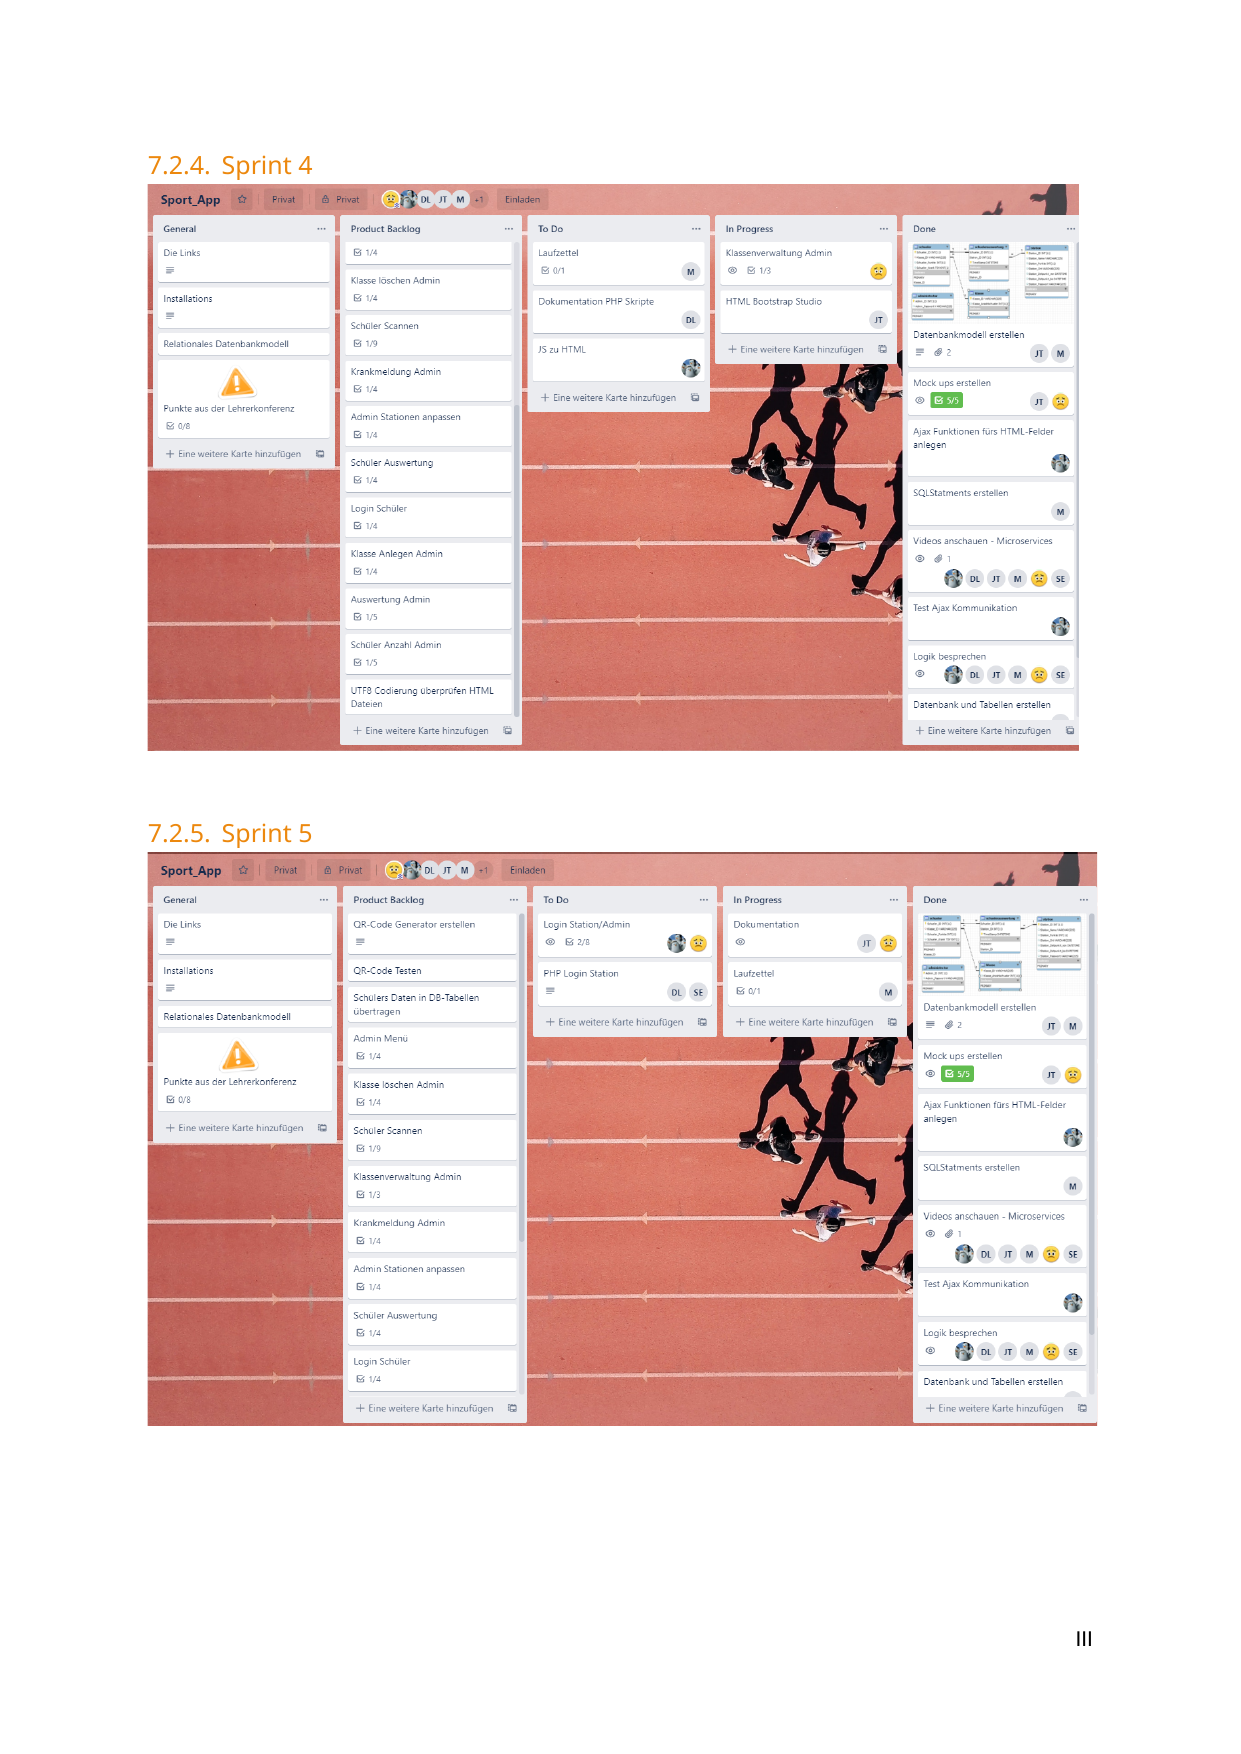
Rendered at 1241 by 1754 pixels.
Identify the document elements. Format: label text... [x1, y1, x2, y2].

subtitle Sprint 5 [148, 816, 1093, 850]
subtitle Sprint 4 [148, 148, 1093, 182]
picture [147, 852, 1098, 1426]
picture [147, 184, 1079, 751]
